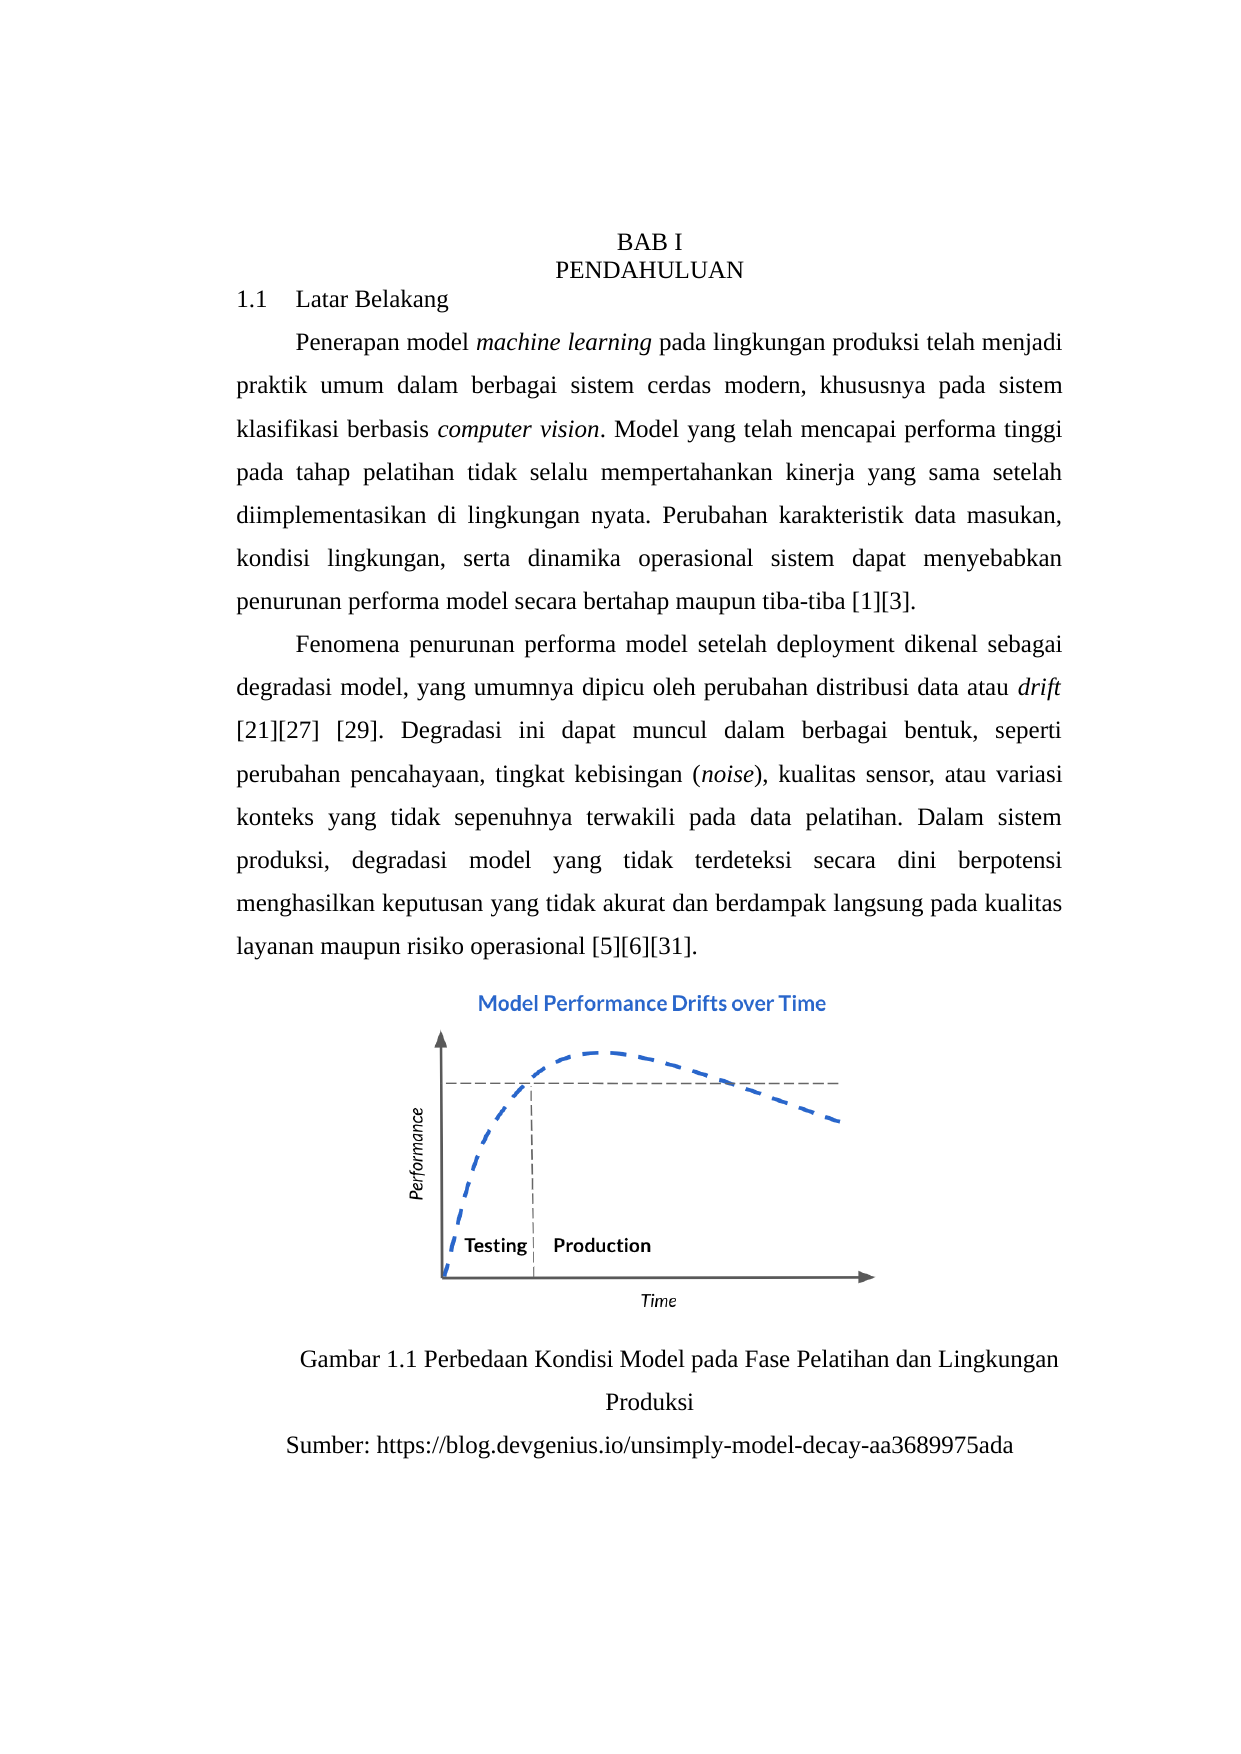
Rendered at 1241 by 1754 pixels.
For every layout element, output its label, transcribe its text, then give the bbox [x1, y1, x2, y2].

subtitle Latar Belakang [236, 284, 1063, 313]
subtitle BAB I [236, 227, 1063, 256]
text Gambar 1.1 Perbedaan Kondisi Model pada Fase Pelatihan dan Lingkungan Produksi [236, 1344, 1063, 1416]
text Sumber: https://blog.devgenius.io/unsimply-model-decay-aa3689975ada [236, 1430, 1063, 1459]
subtitle PENDAHULUAN [236, 256, 1063, 284]
text Fenomena penurunan performa model setelah deployment dikenal sebagai degradasi model, yang umumnya dipicu oleh perubahan distribusi data atau drift [21][27] [29]. Degradasi ini dapat muncul dalam berbagai bentuk, seperti perubahan pencahayaan, tingkat kebisingan (noise), kualitas sensor, atau variasi konteks yang tidak sepenuhnya terwakili pada data pelatihan. Dalam sistem produksi, degradasi model yang tidak terdeteksi secara dini berpotensi menghasilkan keputusan yang tidak akurat dan berdampak langsung pada kualitas layanan maupun risiko operasional [5][6][31]. [236, 629, 1063, 960]
text Penerapan model machine learning pada lingkungan produksi telah menjadi praktik umum dalam berbagai sistem cerdas modern, khususnya pada sistem klasifikasi berbasis computer vision. Model yang telah mencapai performa tinggi pada tahap pelatihan tidak selalu mempertahankan kinerja yang sama setelah diimplementasikan di lingkungan nyata. Perubahan karakteristik data masukan, kondisi lingkungan, serta dinamika operasional sistem dapat menyebabkan penurunan performa model secara bertahap maupun tiba-tiba [1][3]. [236, 327, 1063, 615]
picture [354, 974, 945, 1329]
